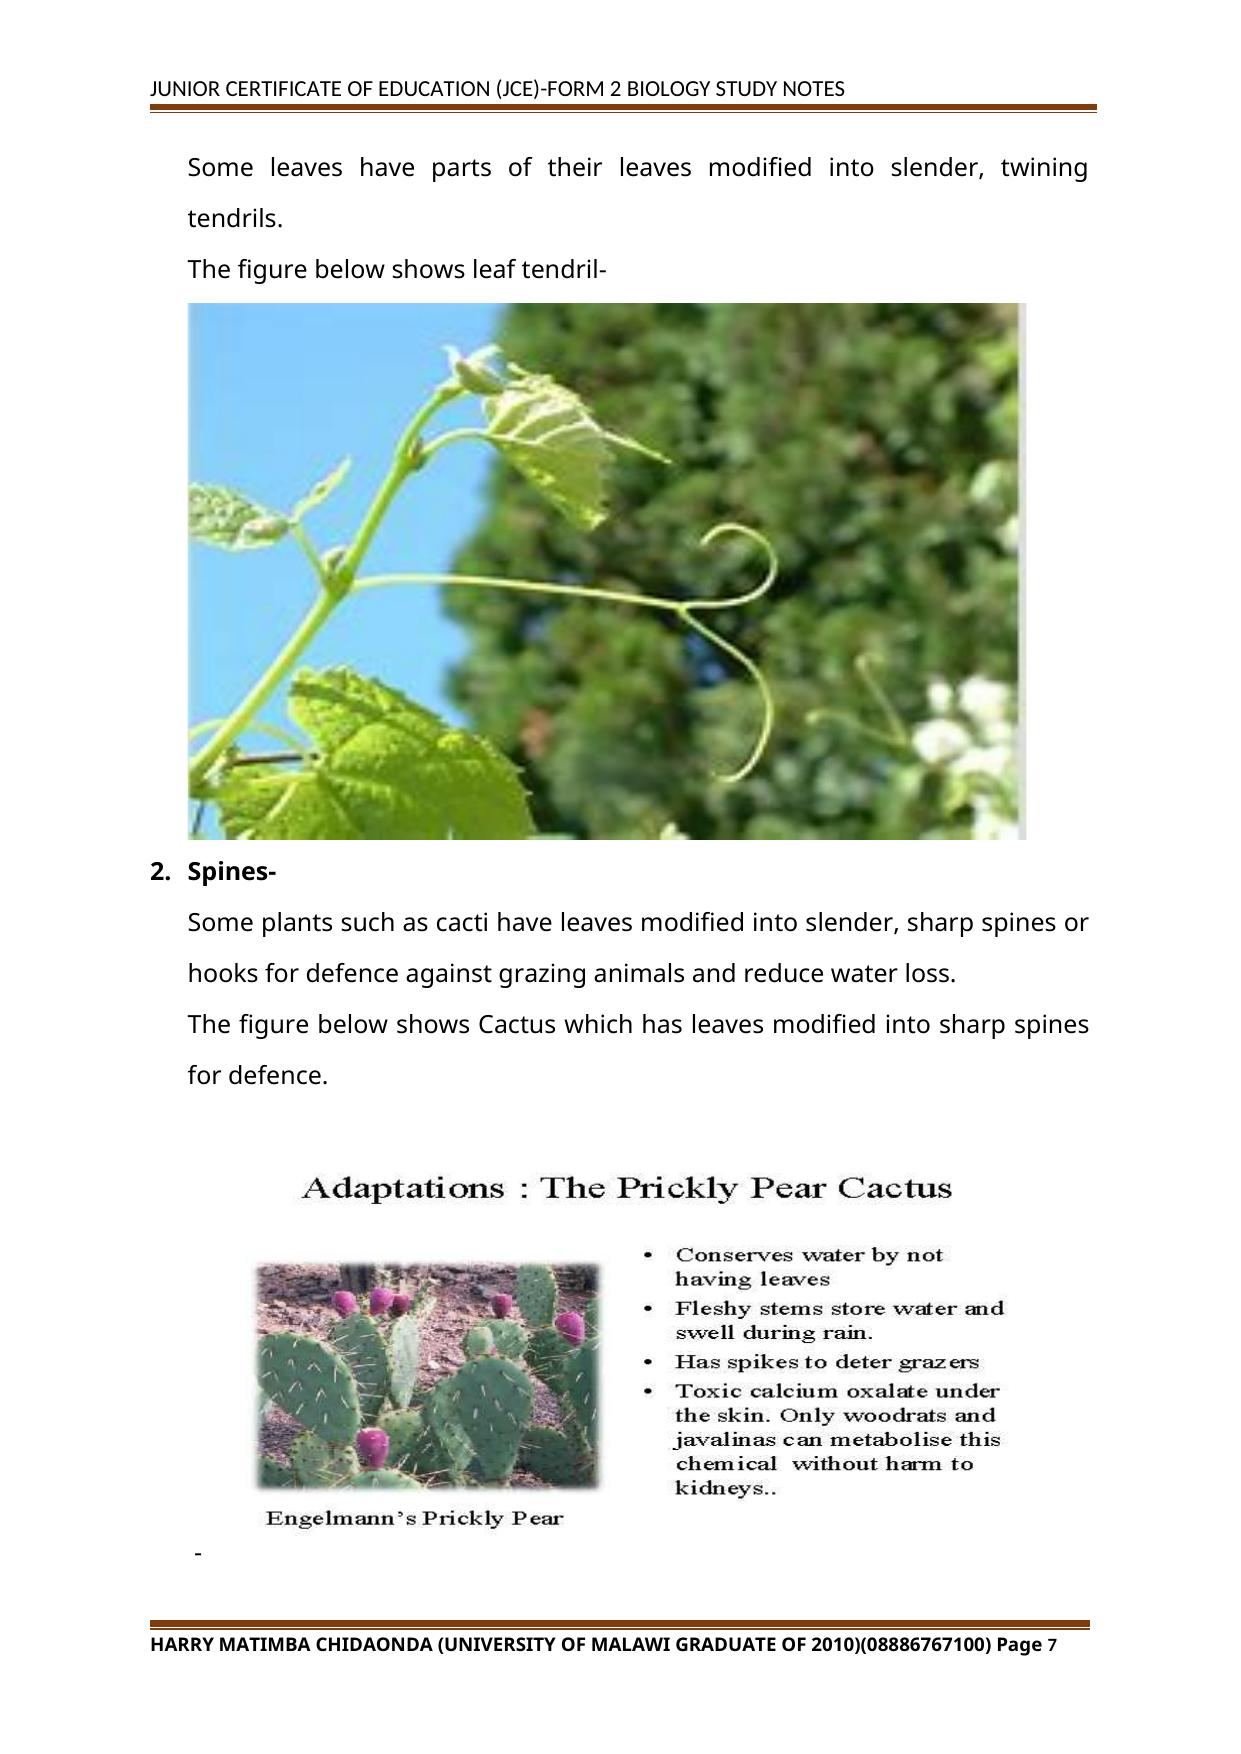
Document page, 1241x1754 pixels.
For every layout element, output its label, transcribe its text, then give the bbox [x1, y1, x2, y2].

list The figure below shows Cactus which has leaves modified into sharp spines for defence. [187, 1007, 1090, 1092]
picture [202, 1108, 1054, 1562]
list Some leaves have parts of their leaves modified into slender, twining tendrils. [187, 150, 1090, 235]
list Some plants such as cacti have leaves modified into slender, sharp spines or hooks for defence against grazing animals and reduce water loss. [187, 904, 1090, 989]
list The figure below shows leaf tendril- [187, 252, 1090, 286]
list Spines- [150, 853, 1090, 887]
picture [187, 303, 1027, 840]
